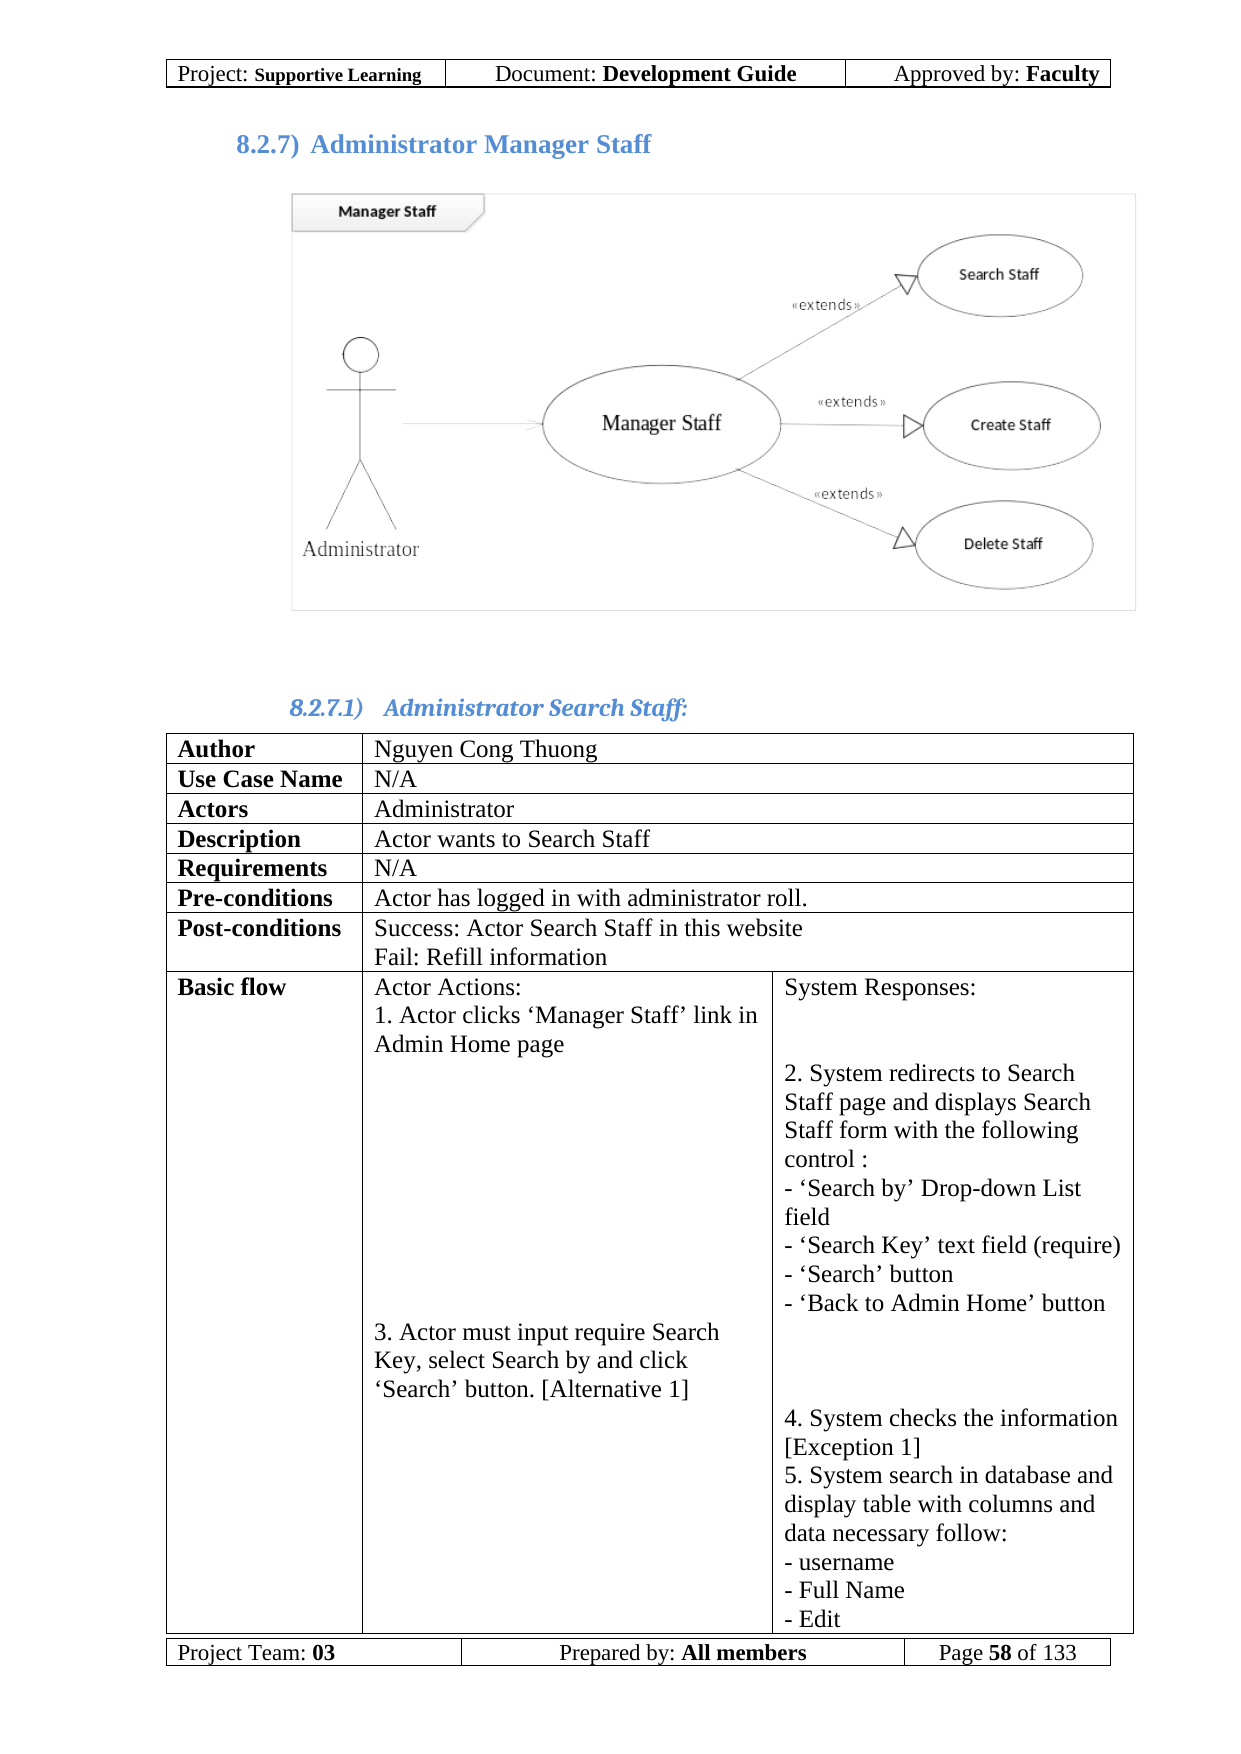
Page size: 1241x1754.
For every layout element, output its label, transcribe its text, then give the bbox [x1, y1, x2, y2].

text Administrator Search Staff: [289, 694, 1122, 723]
table_cell N/A [363, 764, 1133, 793]
text Administrator Manager Staff [236, 128, 1122, 684]
table_cell N/A [363, 854, 1133, 882]
table_cell Requirements [167, 854, 362, 882]
table_cell Actors [167, 794, 362, 823]
table_cell Basic flow [167, 972, 362, 1633]
table_cell Success: Actor Search Staff in this website Fail: Refill information [363, 913, 1133, 971]
table_cell Use Case Name [167, 764, 362, 793]
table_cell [773, 972, 1133, 1633]
table_cell Post-conditions [167, 913, 362, 971]
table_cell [363, 972, 772, 1633]
table_cell Actor wants to Search Staff [363, 824, 1133, 852]
table_cell Description [167, 824, 362, 852]
table_header Author [167, 734, 362, 763]
table_cell Actor has logged in with administrator roll. [363, 883, 1133, 912]
table_cell Administrator [363, 794, 1133, 823]
table_cell Pre-conditions [167, 883, 362, 912]
table_header Nguyen Cong Thuong [363, 734, 1133, 763]
